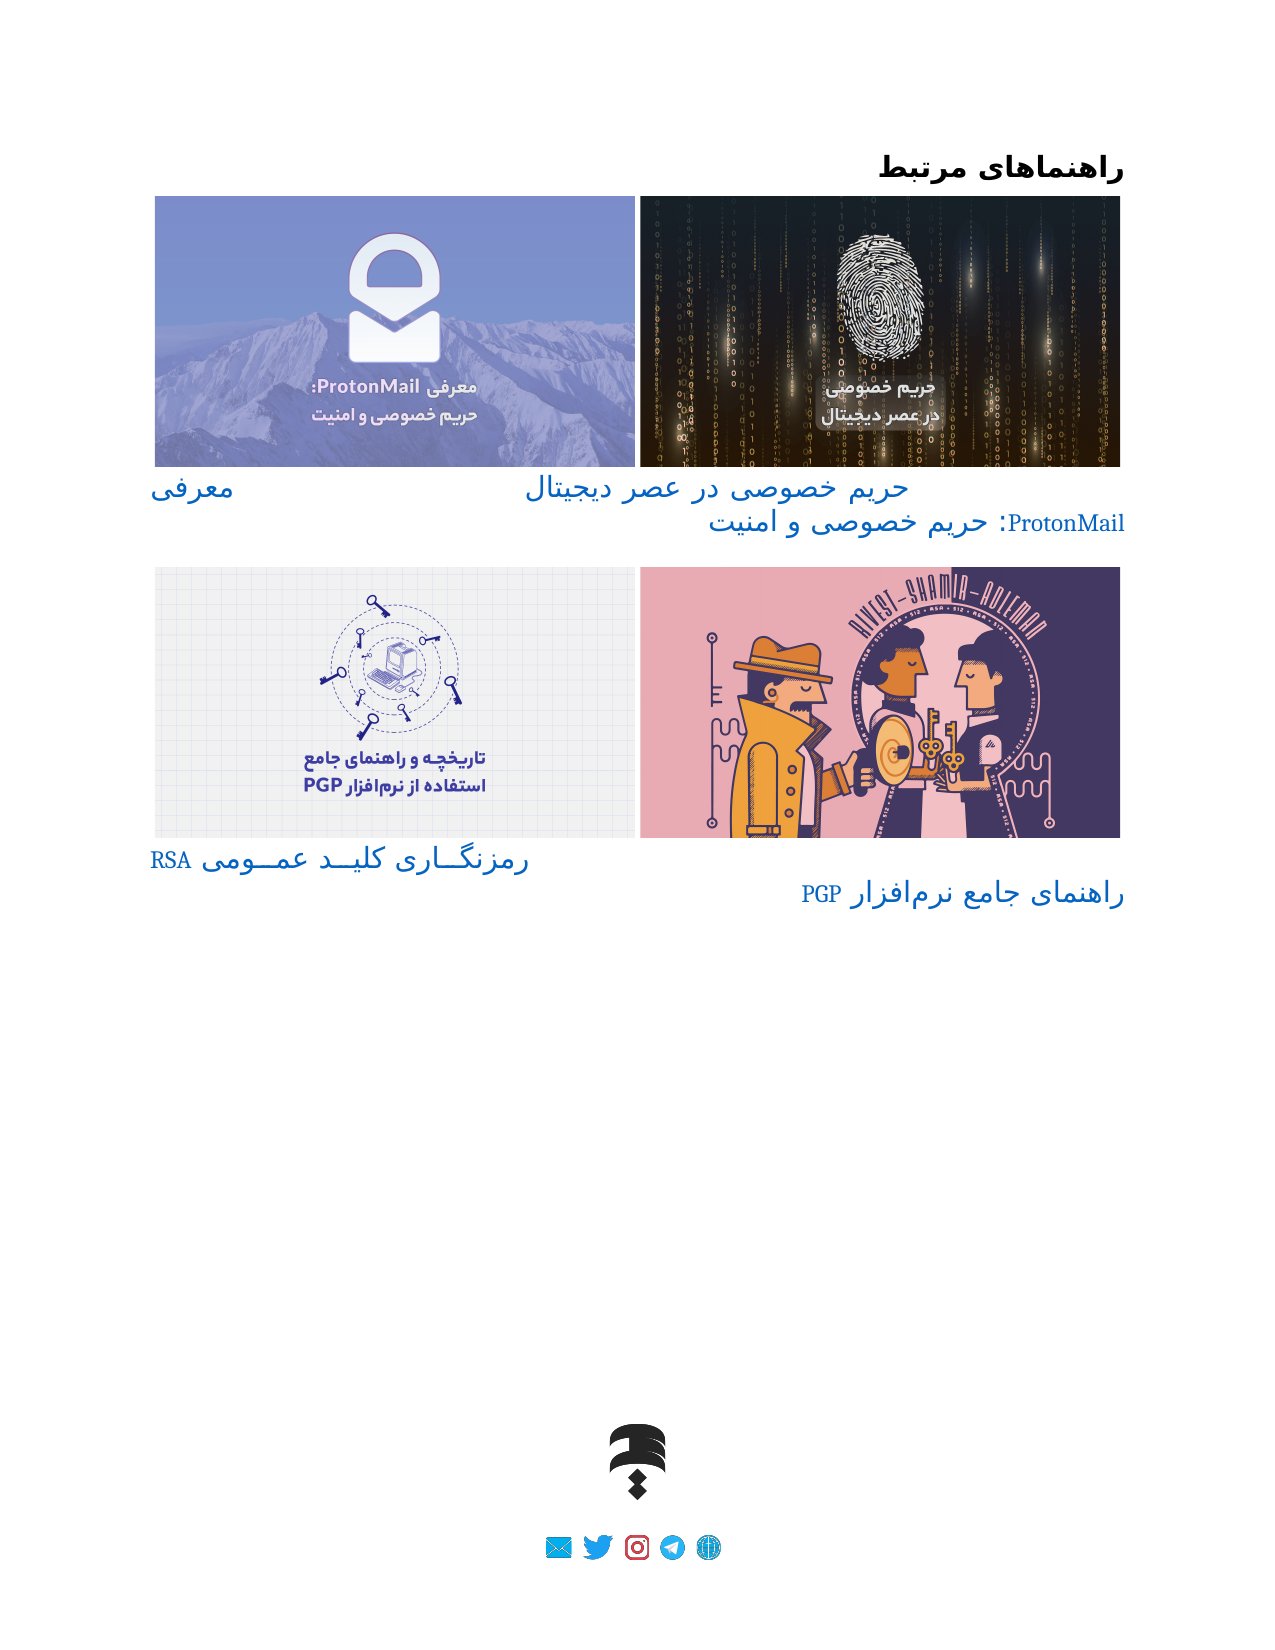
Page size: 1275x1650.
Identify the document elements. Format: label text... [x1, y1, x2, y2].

picture [154, 196, 635, 467]
picture [658, 1533, 687, 1562]
text حریم خصوصی در عصر دیجیتال معرفی ProtonMail: حریم خصوصی و امنیت [150, 471, 1125, 538]
picture [609, 1424, 666, 1500]
text رمزنگاری کلید عمومی RSA راهنمای جامع نرم‌افزار PGP [150, 841, 1125, 909]
picture [640, 567, 1121, 838]
picture [640, 196, 1121, 467]
subtitle راهنماهای مرتبط [150, 150, 1125, 184]
picture [154, 567, 635, 838]
picture [625, 1535, 649, 1560]
picture [578, 1527, 618, 1567]
